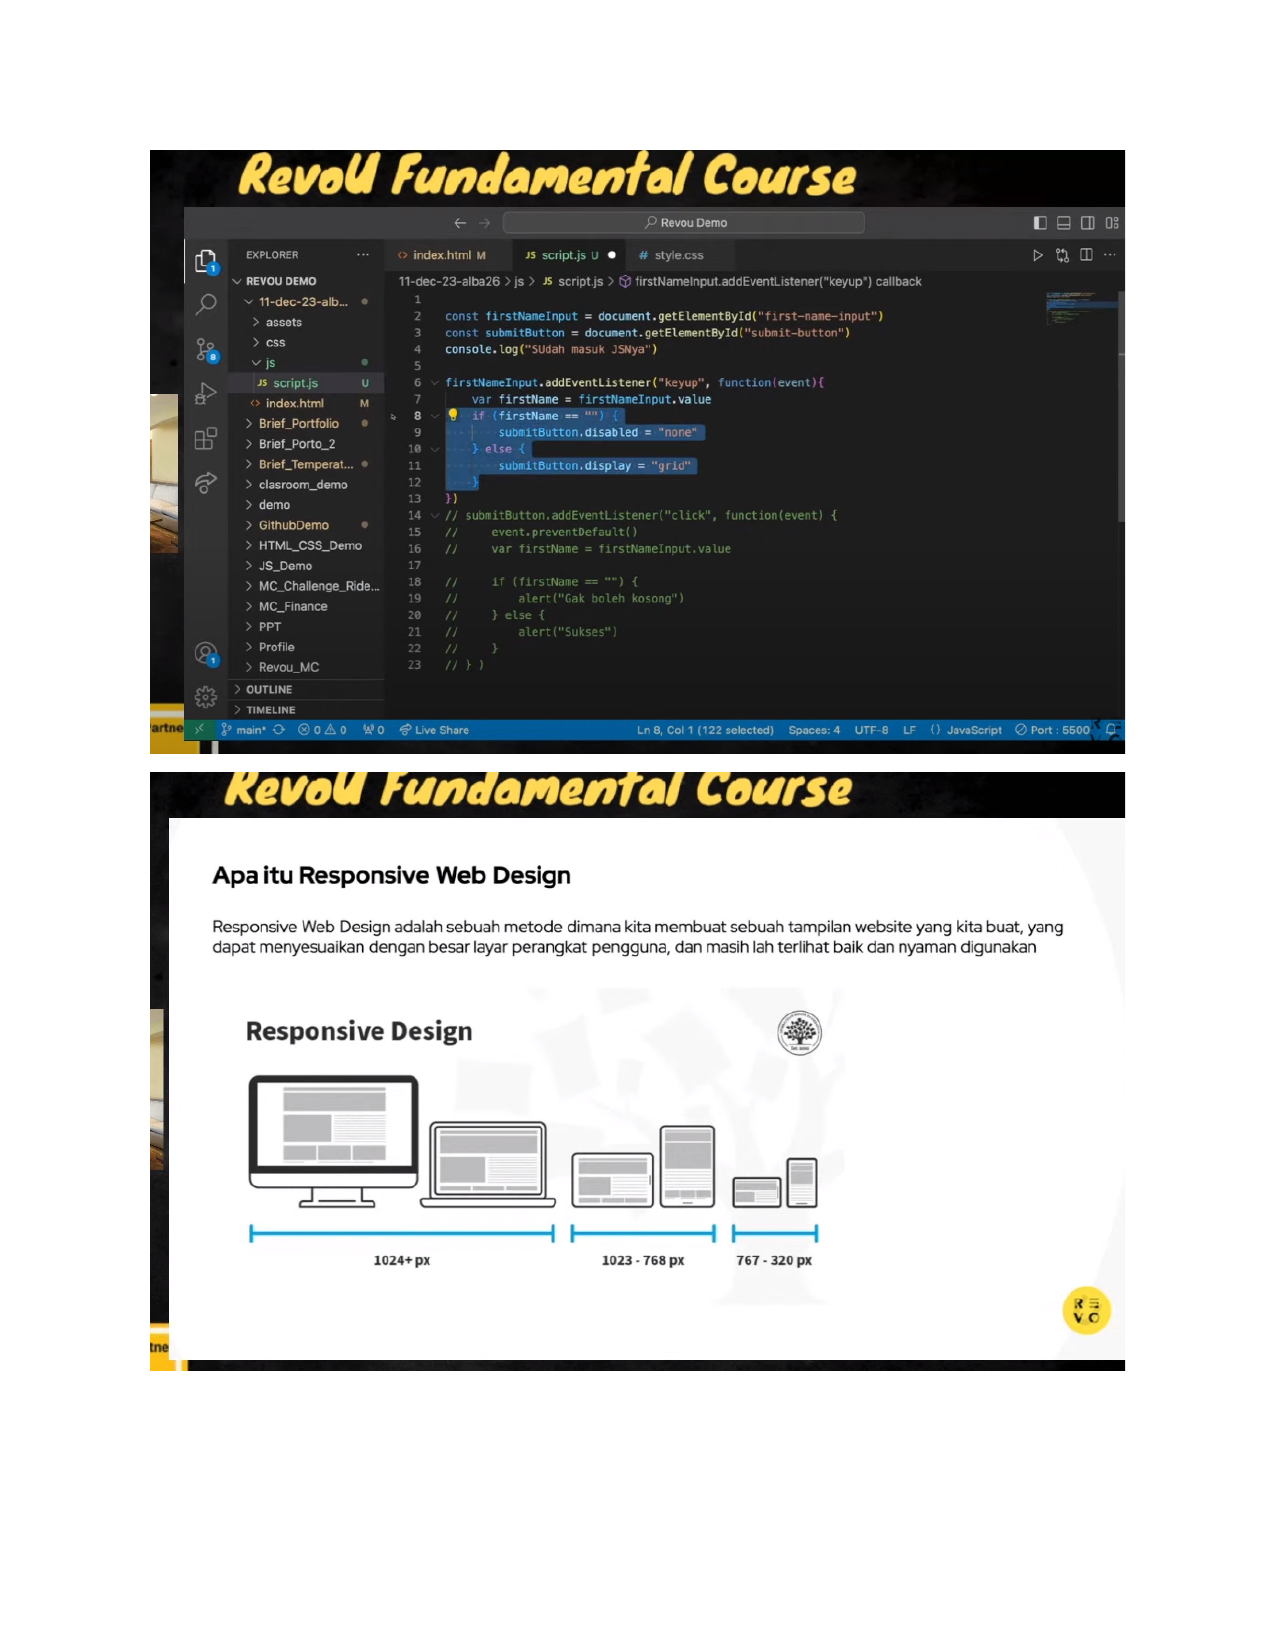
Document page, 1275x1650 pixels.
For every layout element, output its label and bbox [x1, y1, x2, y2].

picture [150, 150, 1125, 754]
picture [150, 772, 1125, 1371]
